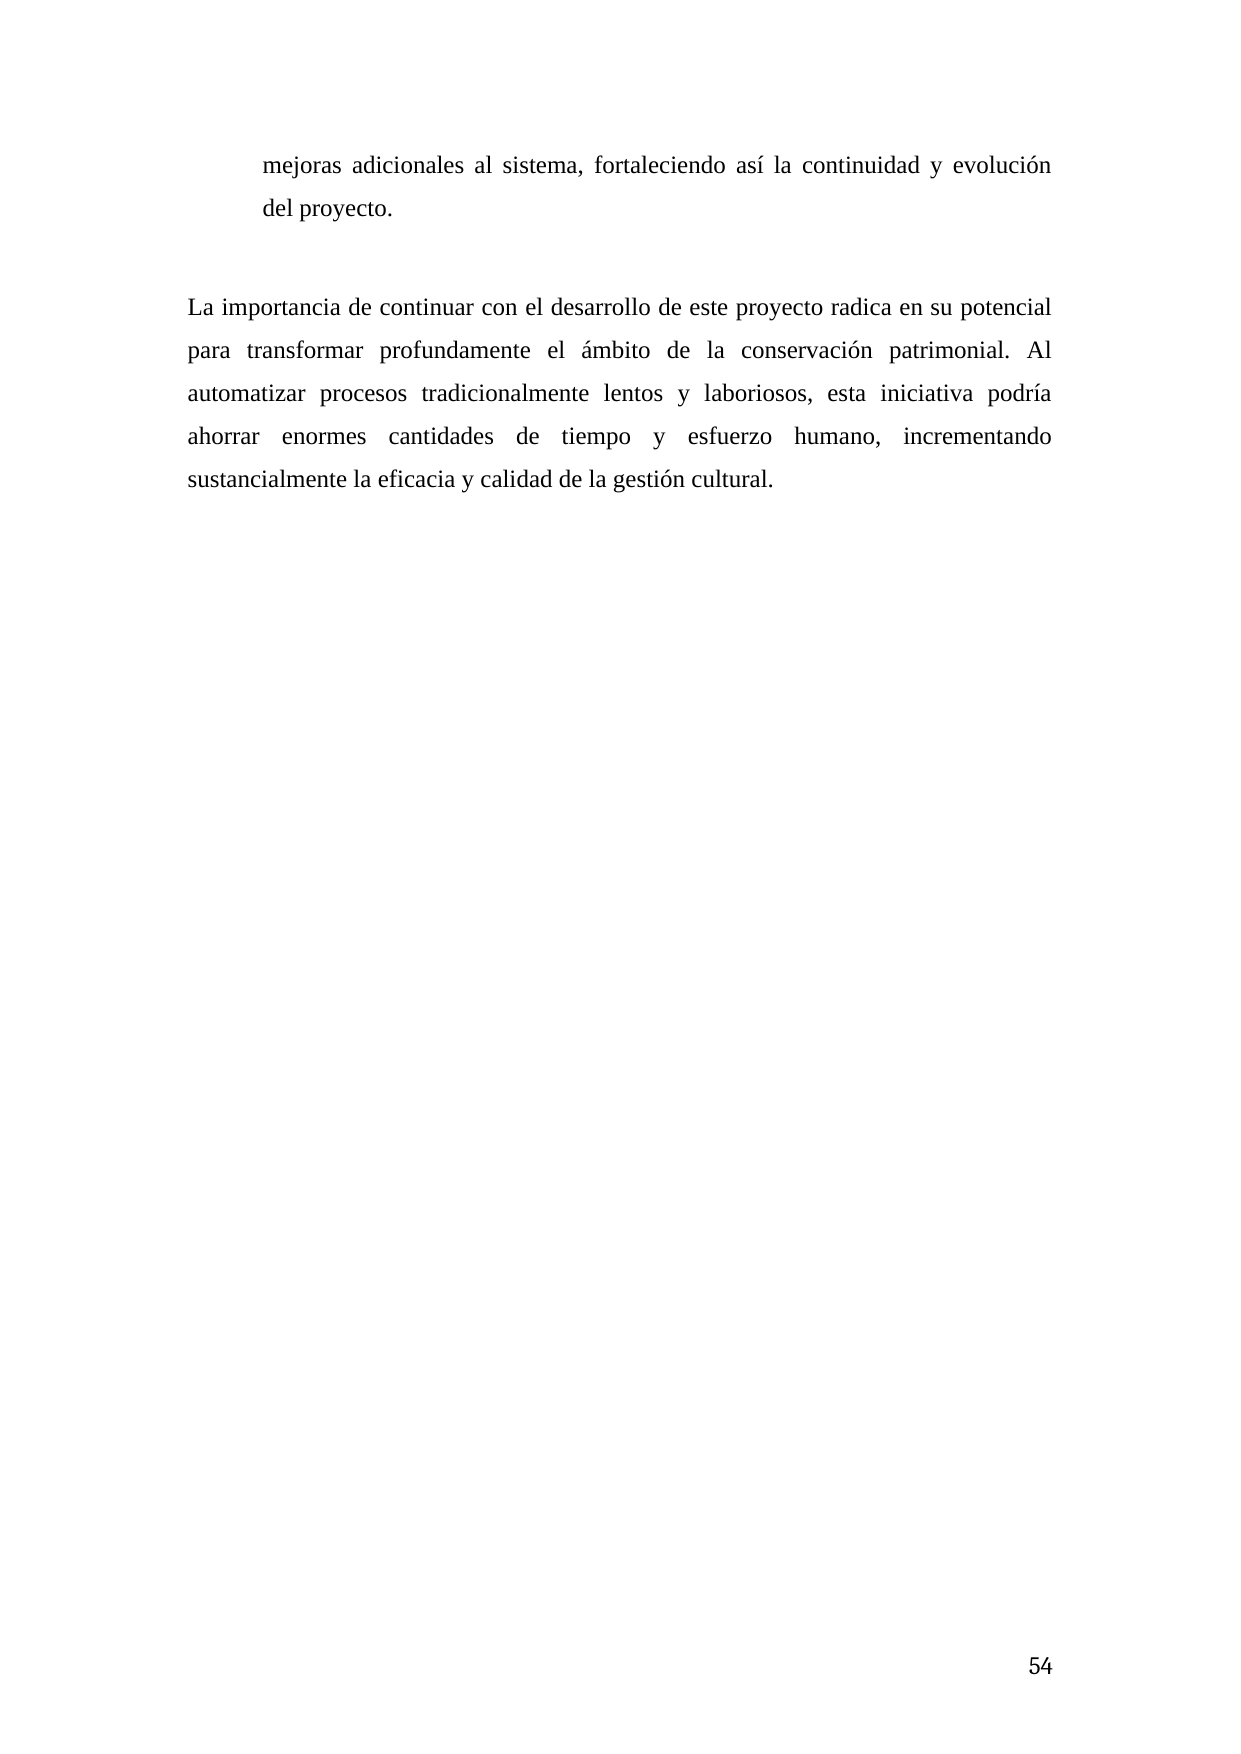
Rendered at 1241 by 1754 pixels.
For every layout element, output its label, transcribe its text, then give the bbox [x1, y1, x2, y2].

text La importancia de continuar con el desarrollo de este proyecto radica en su potencial para transformar profundamente el ámbito de la conservación patrimonial. Al automatizar procesos tradicionalmente lentos y laboriosos, esta iniciativa podría ahorrar enormes cantidades de tiempo y esfuerzo humano, incrementando sustancialmente la eficacia y calidad de la gestión cultural. [187, 292, 1053, 493]
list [225, 150, 1053, 222]
